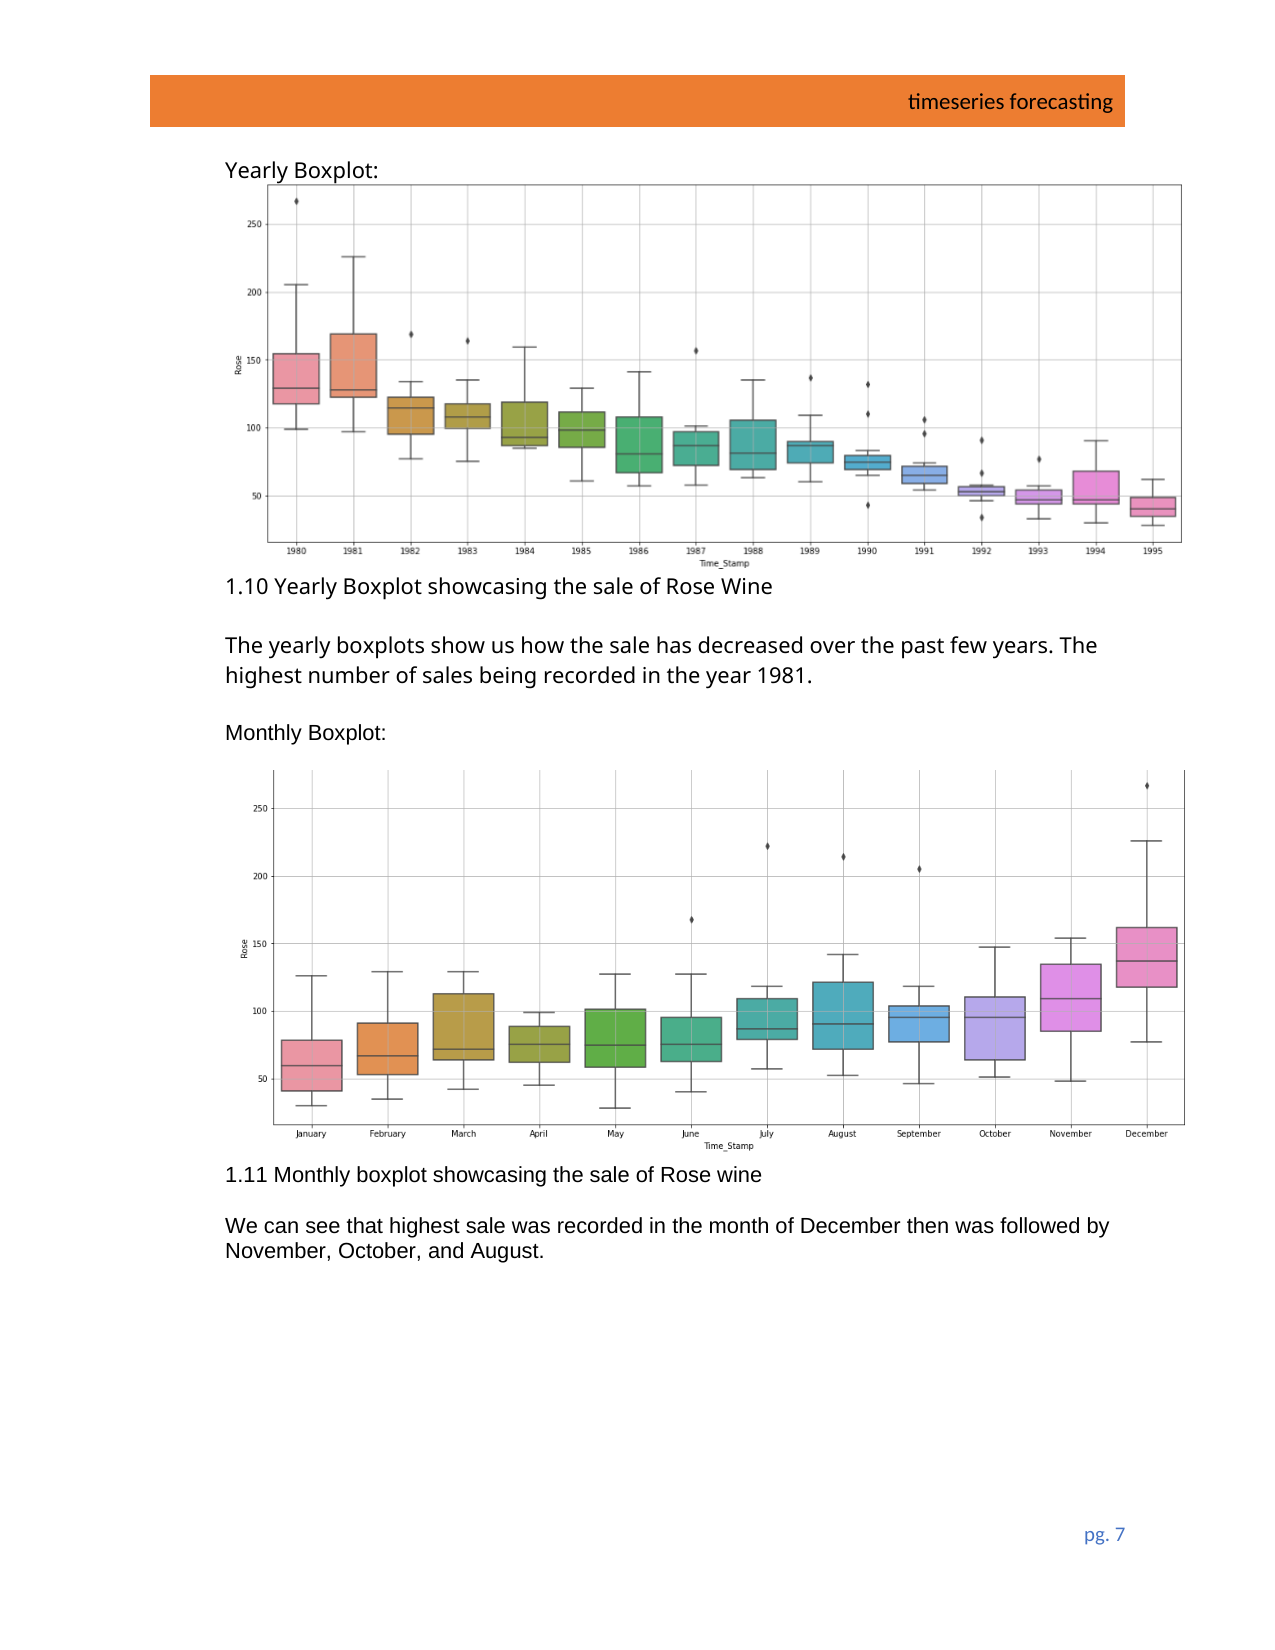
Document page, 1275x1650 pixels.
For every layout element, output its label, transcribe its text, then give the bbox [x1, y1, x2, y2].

picture [225, 770, 1200, 1163]
picture [225, 184, 1200, 571]
